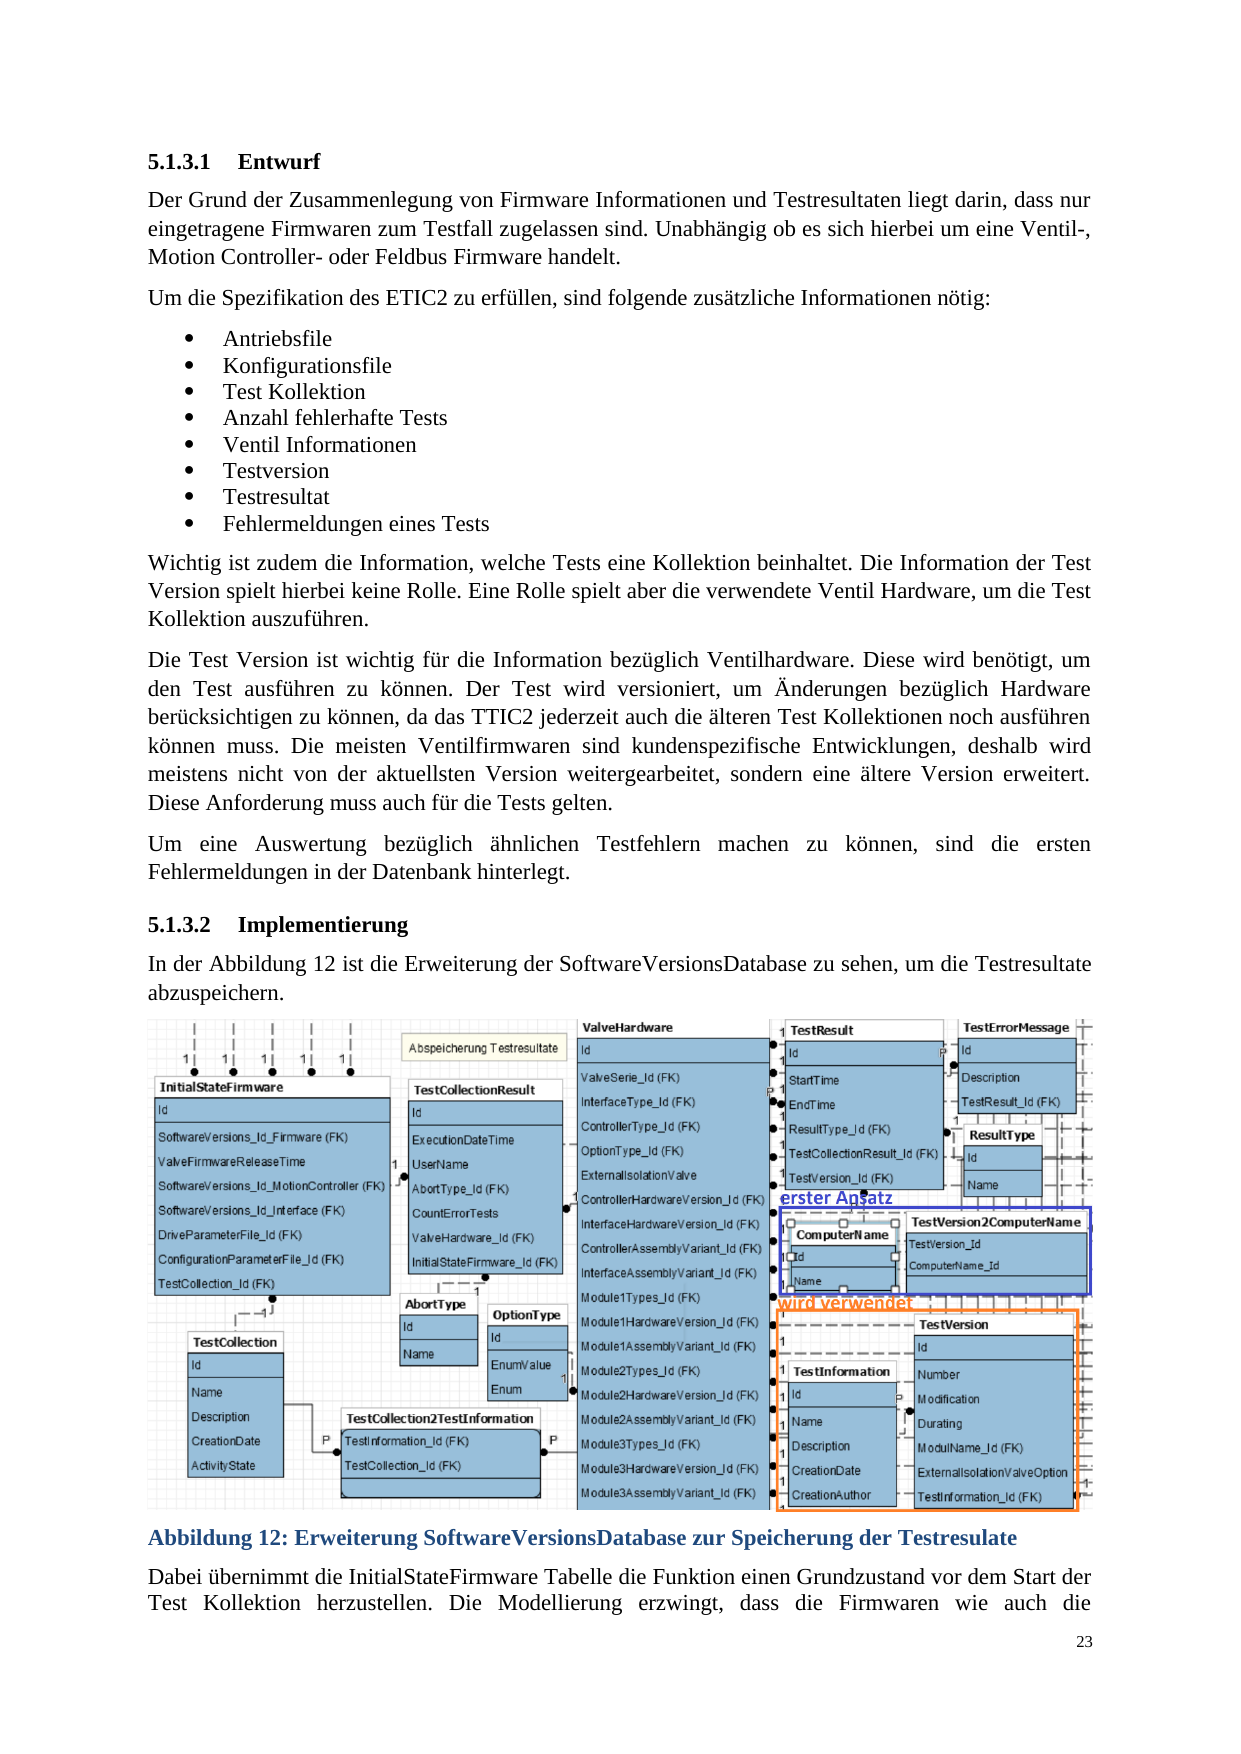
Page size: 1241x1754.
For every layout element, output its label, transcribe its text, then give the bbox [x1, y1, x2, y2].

subtitle Entwurf [148, 148, 1092, 174]
text Der Grund der Zusammenlegung von Firmware Informationen und Testresultaten liegt darin, dass nur eingetragene Firmwaren zum Testfall zugelassen sind. Unabhängig ob es sich hierbei um eine Ventil-, Motion Controller- oder Feldbus Firmware handelt. [148, 187, 1092, 270]
list Anzahl fehlerhafte Tests [185, 404, 1092, 431]
text Um eine Auswertung bezüglich ähnlichen Testfehlern machen zu können, sind die ersten Fehlermeldungen in der Datenbank hinterlegt. [148, 829, 1092, 884]
text In der Abbildung 12 ist die Erweiterung der SoftwareVersionsDatabase zu sehen, um die Testresultate abzuspeichern. [148, 950, 1092, 1005]
list Antriebsfile [185, 325, 1092, 352]
list Ventil Informationen [185, 431, 1092, 457]
subtitle Implementierung [148, 911, 1092, 938]
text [148, 1563, 1092, 1615]
text Abbildung 12: Erweiterung SoftwareVersionsDatabase zur Speicherung der Testresulate [148, 1524, 1092, 1550]
list Testversion [185, 457, 1092, 483]
picture [147, 1019, 1093, 1512]
text Um die Spezifikation des ETIC2 zu erfüllen, sind folgende zusätzliche Informationen nötig: [148, 284, 1092, 311]
list Konfigurationsfile [185, 352, 1092, 378]
list Testresultat [185, 483, 1092, 510]
list Test Kollektion [185, 378, 1092, 404]
text Wichtig ist zudem die Information, welche Tests eine Kollektion beinhaltet. Die Information der Test Version spielt hierbei keine Rolle. Eine Rolle spielt aber die verwendete Ventil Hardware, um die Test Kollektion auszuführen. [148, 549, 1092, 632]
list Fehlermeldungen eines Tests [185, 510, 1092, 536]
text Die Test Version ist wichtig für die Information bezüglich Ventilhardware. Diese wird benötigt, um den Test ausführen zu können. Der Test wird versioniert, um Änderungen bezüglich Hardware berücksichtigen zu können, da das TTIC2 jederzeit auch die älteren Test Kollektionen noch ausführen können muss. Die meisten Ventilfirmwaren sind kundenspezifische Entwicklungen, deshalb wird meistens nicht von der aktuellsten Version weitergearbeitet, sondern eine ältere Version erweitert. Diese Anforderung muss auch für die Tests gelten. [148, 646, 1092, 815]
